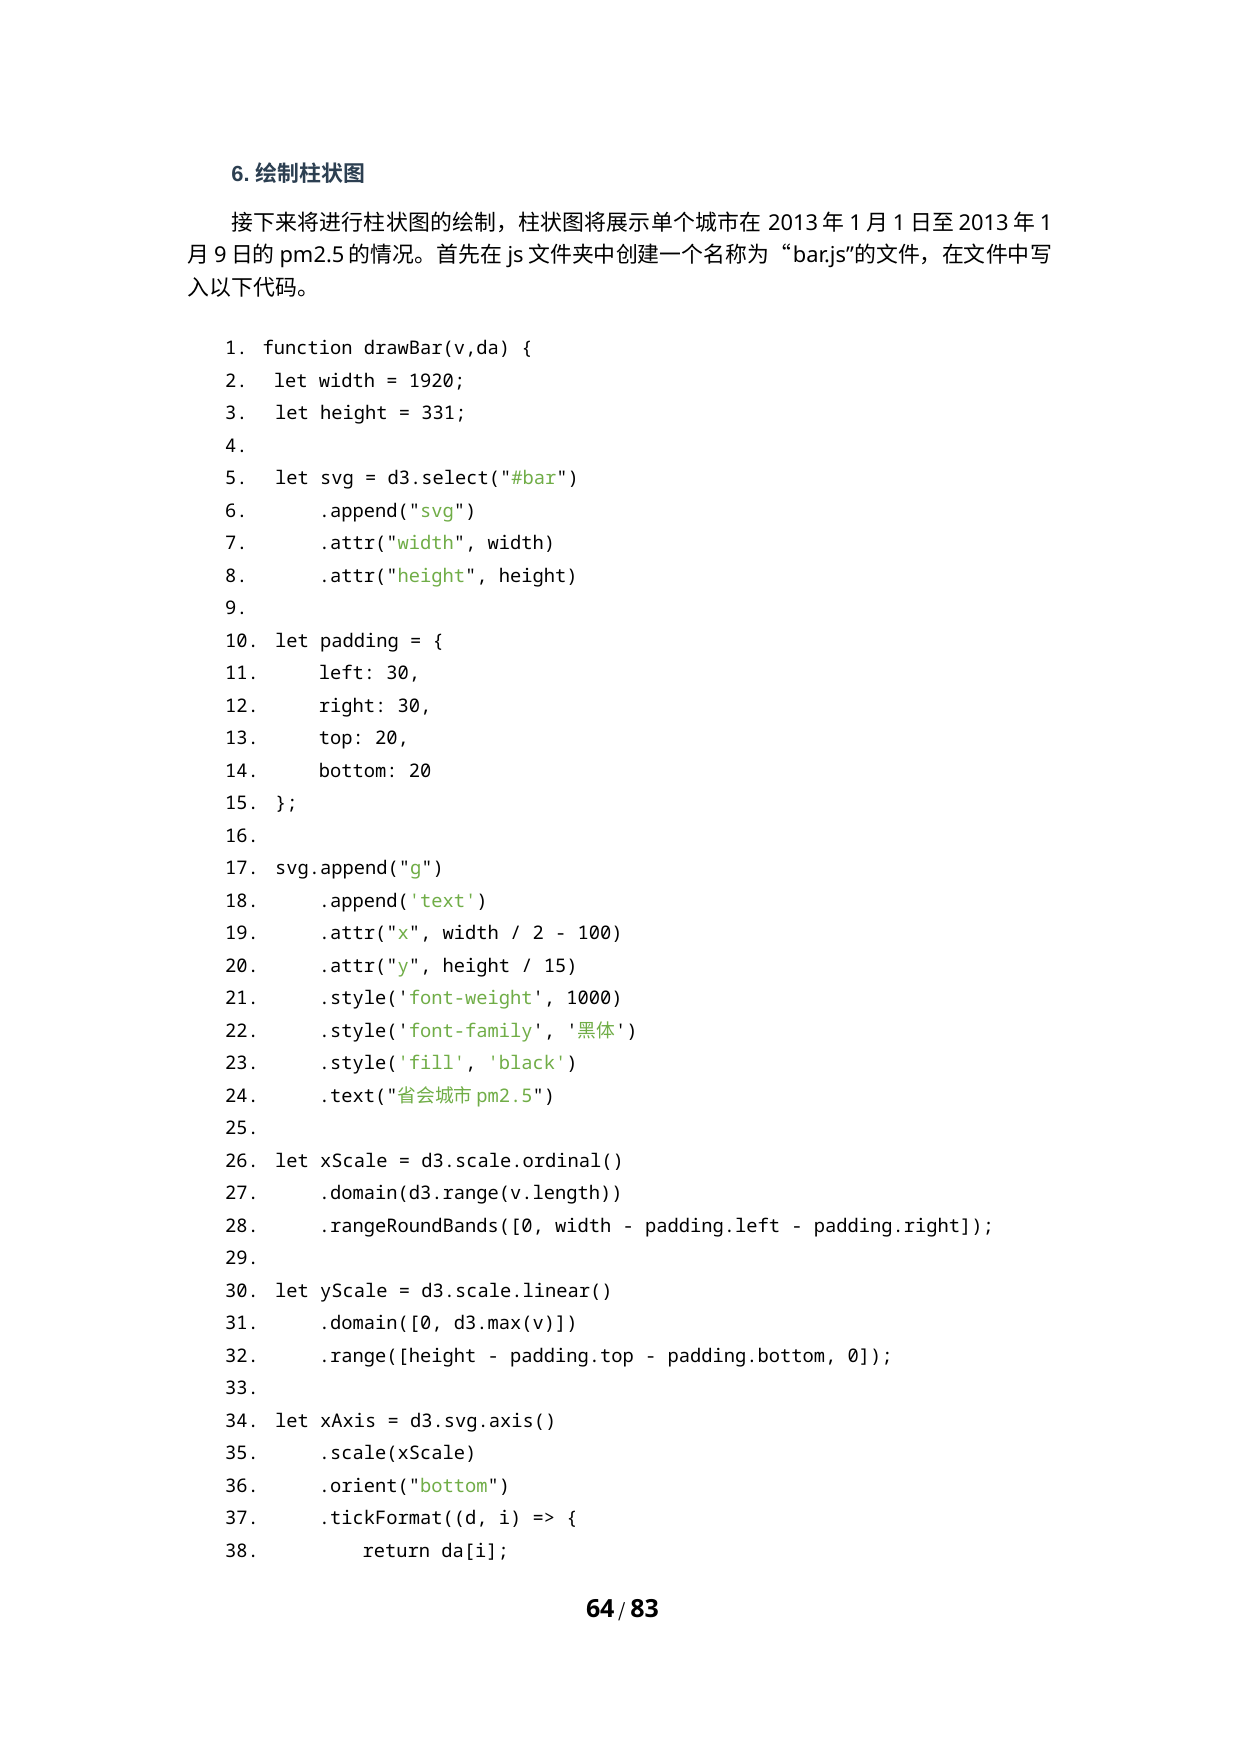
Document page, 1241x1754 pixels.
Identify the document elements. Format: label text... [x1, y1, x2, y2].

list right: 30, [225, 688, 1053, 721]
list .range([height - padding.top - padding.bottom, 0]); [225, 1338, 1053, 1371]
list top: 20, [225, 721, 1053, 753]
text 接下来将进行柱状图的绘制，柱状图将展示单个城市在2013年1月1日至2013年1月9日的pm2.5的情况。首先在js文件夹中创建一个名称为“bar.js”的文件，在文件中写入以下代码。 [187, 204, 1053, 302]
list return da[i]; [225, 1533, 1053, 1566]
list .text("省会城市pm2.5") [225, 1078, 1053, 1111]
list .style('fill', 'black') [225, 1046, 1053, 1078]
list let padding = { [225, 623, 1053, 656]
list }; [225, 786, 1053, 818]
list function drawBar(v,da) { [225, 331, 1053, 363]
list .attr("height", height) [225, 558, 1053, 591]
list .attr("width", width) [225, 526, 1053, 558]
list let xScale = d3.scale.ordinal() [225, 1143, 1053, 1176]
list .append("svg") [225, 493, 1053, 526]
list .style('font-weight', 1000) [225, 981, 1053, 1013]
list .scale(xScale) [225, 1436, 1053, 1468]
list let yScale = d3.scale.linear() [225, 1273, 1053, 1306]
list .orient("bottom") [225, 1468, 1053, 1501]
list .attr("x", width / 2 - 100) [225, 916, 1053, 948]
list let width = 1920; [225, 363, 1053, 396]
list bottom: 20 [225, 753, 1053, 786]
list .attr("y", height / 15) [225, 948, 1053, 981]
list let xAxis = d3.svg.axis() [225, 1403, 1053, 1436]
list 绘制柱状图 [187, 156, 1053, 188]
list .domain(d3.range(v.length)) [225, 1176, 1053, 1208]
list .tickFormat((d, i) => { [225, 1501, 1053, 1533]
list let svg = d3.select("#bar") [225, 461, 1053, 493]
list .append('text') [225, 883, 1053, 916]
list .style('font-family', '黑体') [225, 1013, 1053, 1046]
list .domain([0, d3.max(v)]) [225, 1306, 1053, 1338]
list let height = 331; [225, 396, 1053, 428]
list svg.append("g") [225, 851, 1053, 883]
list left: 30, [225, 656, 1053, 688]
list .rangeRoundBands([0, width - padding.left - padding.right]); [225, 1208, 1053, 1241]
